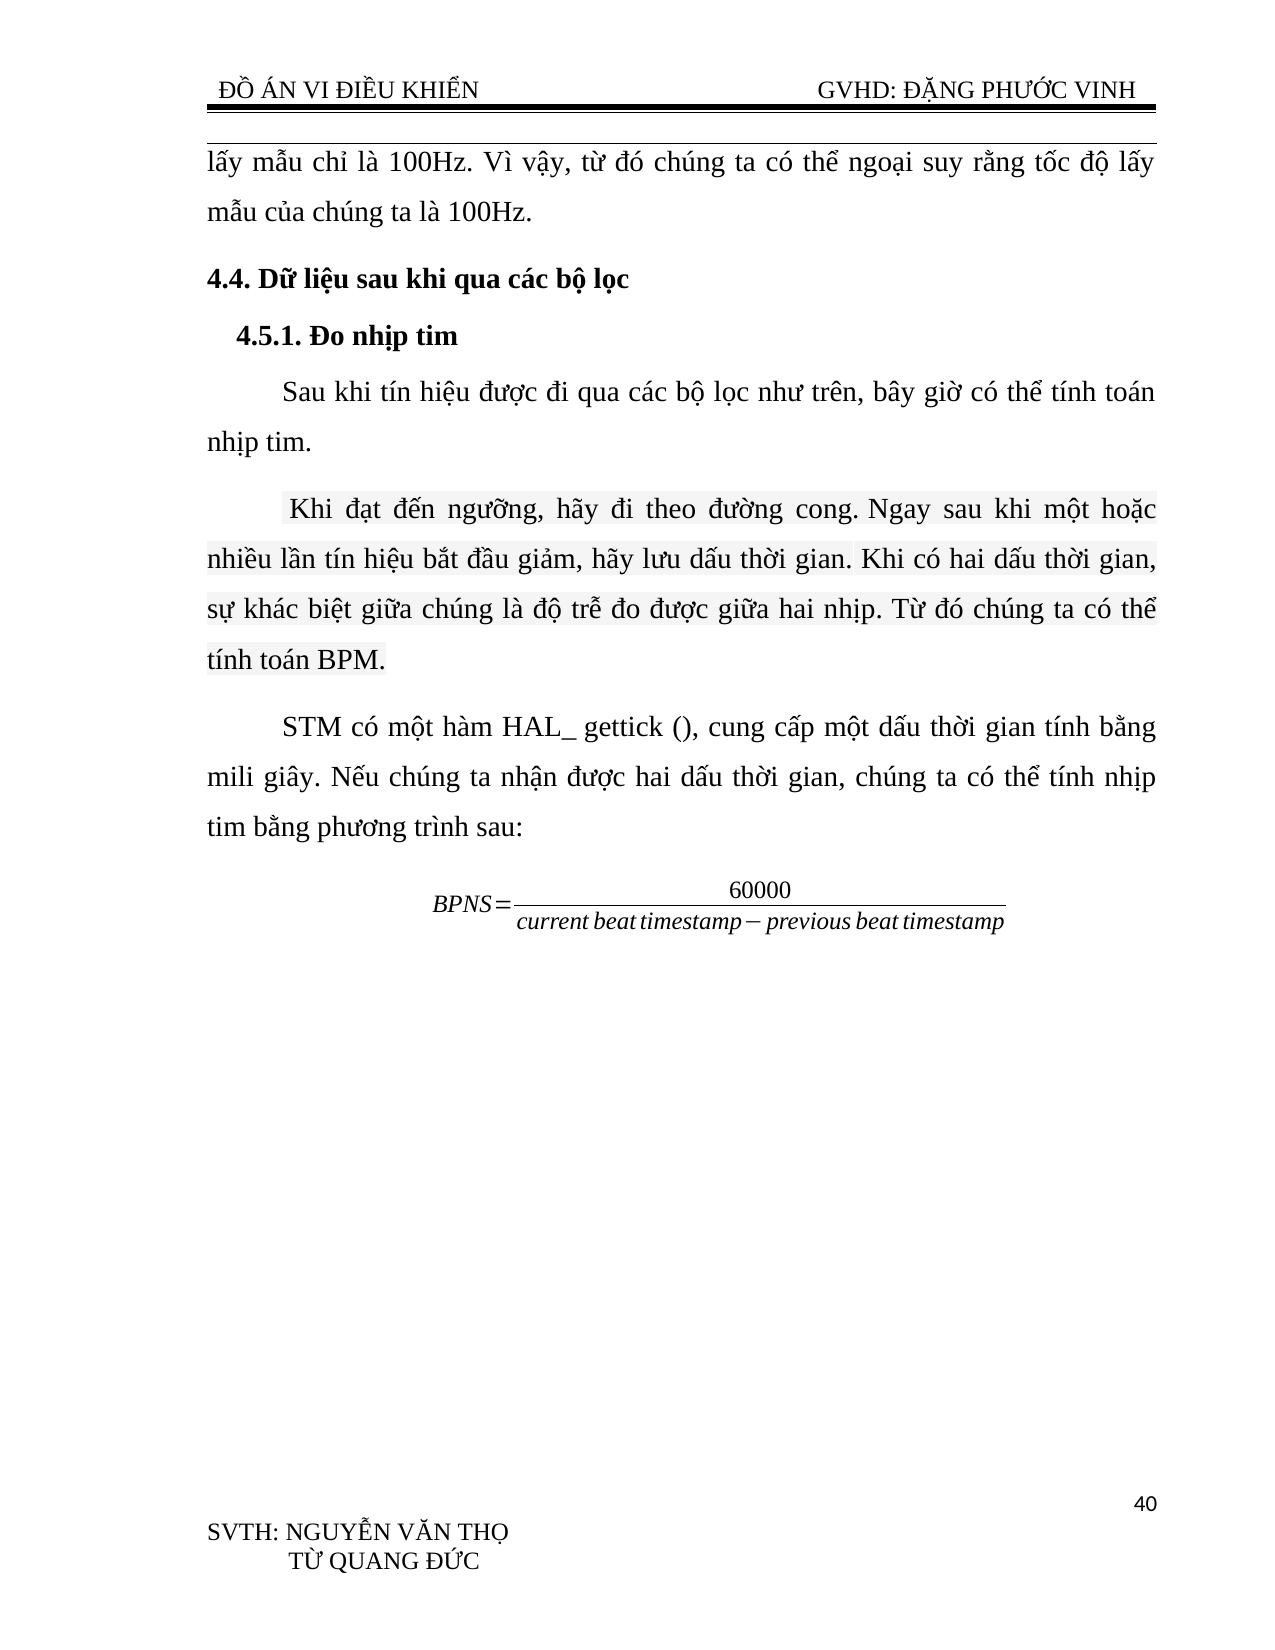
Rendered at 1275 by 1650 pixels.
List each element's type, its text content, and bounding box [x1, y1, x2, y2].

text Khi đạt đến ngưỡng, hãy đi theo đường cong. Ngay sau khi một hoặc nhiều lần tín hiệu bắt đầu giảm, hãy lưu dấu thời gian. Khi có hai dấu thời gian, sự khác biệt giữa chúng là độ trễ đo được giữa hai nhịp. Từ đó chúng ta có thể tính toán BPM. [207, 491, 1157, 592]
text STM có một hàm HAL_ gettick (), cung cấp một dấu thời gian tính bằng mili giây. Nếu chúng ta nhận được hai dấu thời gian, chúng ta có thể tính nhịp tim bằng phương trình sau: [207, 709, 1157, 843]
text Sau khi tín hiệu được đi qua các bộ lọc như trên, bây giờ có thể tính toán nhịp tim. [207, 374, 1157, 457]
text 4.4. Dữ liệu sau khi qua các bộ lọc [207, 262, 1157, 295]
text 4.5.1. Đo nhịp tim [207, 318, 1157, 351]
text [207, 144, 1157, 228]
text Khi đạt đến ngưỡng, hãy đi theo đường cong. Ngay sau khi một hoặc nhiều lần tín hiệu bắt đầu giảm, hãy lưu dấu thời gian. Khi có hai dấu thời gian, sự khác biệt giữa chúng là độ trễ đo được giữa hai nhịp. Từ đó chúng ta có thể tính toán BPM. [207, 625, 1157, 675]
